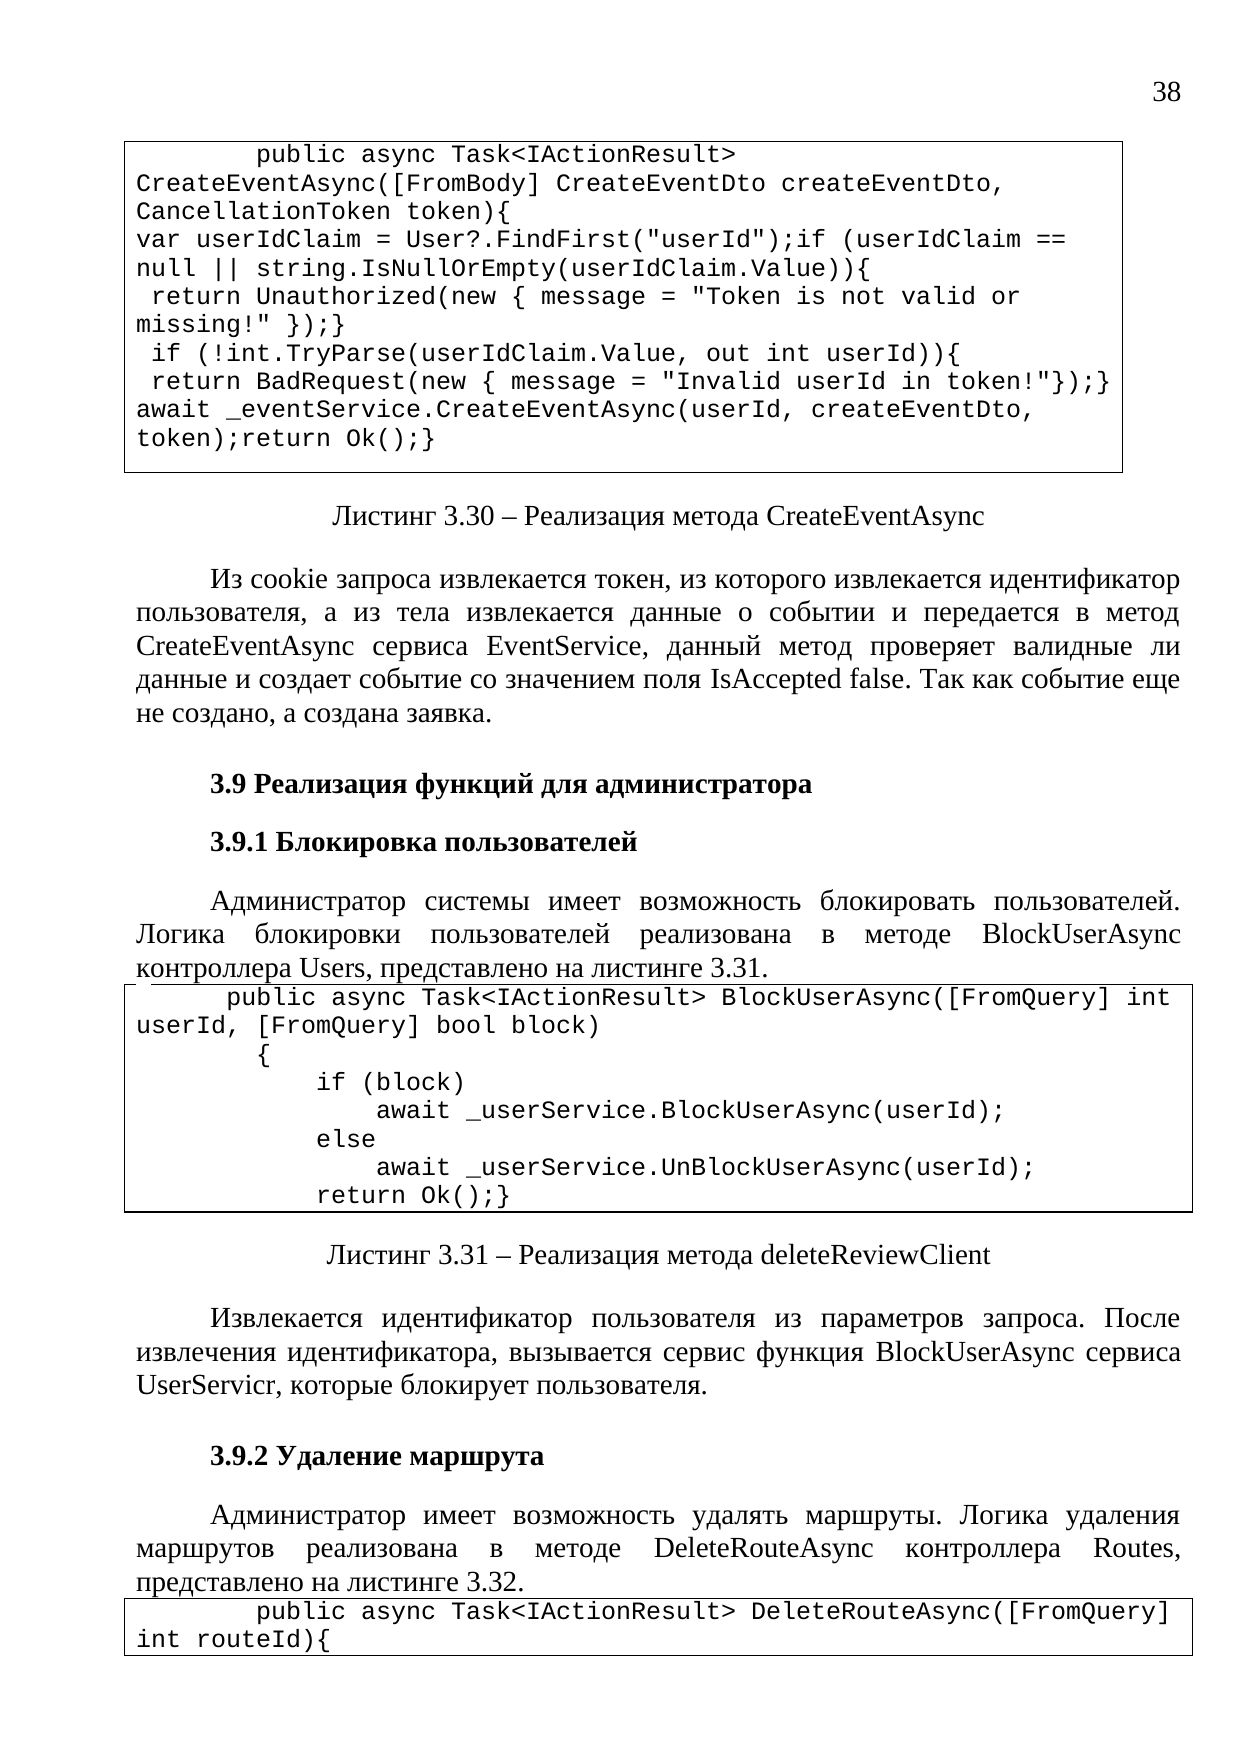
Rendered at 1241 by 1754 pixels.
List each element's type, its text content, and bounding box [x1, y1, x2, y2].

text Администратор системы имеет возможность блокировать пользователей. Логика блокировки пользователей реализована в методе BlockUserAsync контроллера Users, представлено на листинге 3.31. [136, 883, 1181, 984]
subtitle Удаление маршрута [136, 1438, 1181, 1472]
subtitle Реализация функций для администратора [136, 766, 1181, 799]
text Листинг 3.30 – Реализация метода CreateEventAsync [136, 498, 1181, 532]
table_header public async Task<IActionResult> BlockUserAsync([FromQuery] int userId, [FromQuery] bool block) { if (block) await _userService.BlockUserAsync(userId); else await _userService.UnBlockUserAsync(userId); return Ok();} [271, 985, 1192, 1211]
table_header public async Task<IActionResult> CreateEventAsync([FromBody] CreateEventDto createEventDto, CancellationToken token){ var userIdClaim = User?.FindFirst("userId");if (userIdClaim == null || string.IsNullOrEmpty(userIdClaim.Value)){ return Unauthorized(new { message = "Token is not valid or missing!" });} if (!int.TryParse(userIdClaim.Value, out int userId)){ return BadRequest(new { message = "Invalid userId in token!"});} await _eventService.CreateEventAsync(userId, createEventDto, token);return Ok();} [125, 142, 1122, 472]
text Администратор имеет возможность удалять маршруты. Логика удаления маршрутов реализована в методе DeleteRouteAsync контроллера Routes, представлено на листинге 3.32. [136, 1497, 1181, 1597]
text Листинг 3.31 – Реализация метода deleteReviewClient [136, 1237, 1181, 1271]
text Из cookie запроса извлекается токен, из которого извлекается идентификатор пользователя, а из тела извлекается данные о событии и передается в метод CreateEventAsync сервиса EventService, данный метод проверяет валидные ли данные и создает событие со значением поля IsAccepted false. Так как событие еще не создано, а создана заявка. [136, 561, 1181, 728]
subtitle Блокировка пользователей [136, 824, 1181, 858]
text Извлекается идентификатор пользователя из параметров запроса. После извлечения идентификатора, вызывается сервис функция BlockUserAsync сервиса UserServicr, которые блокирует пользователя. [136, 1300, 1181, 1401]
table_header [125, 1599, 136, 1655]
